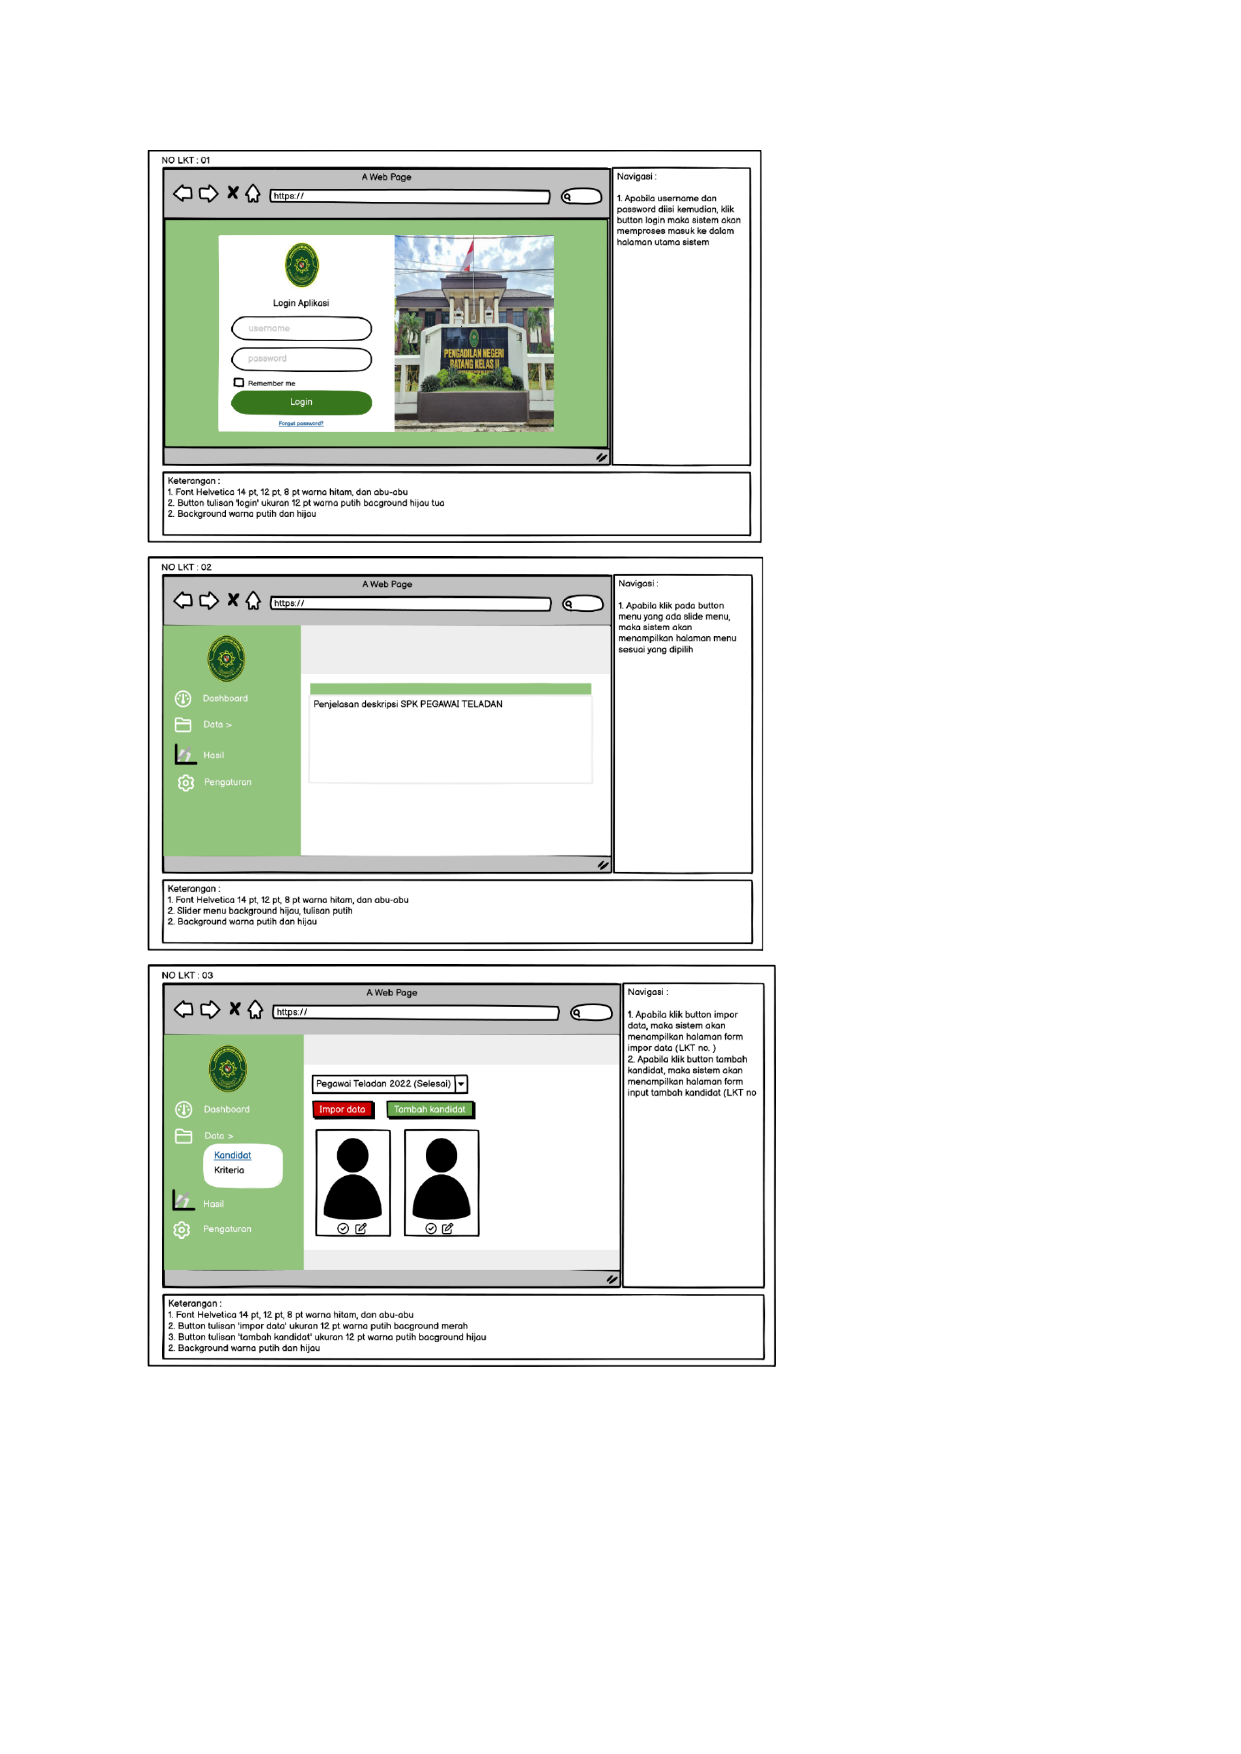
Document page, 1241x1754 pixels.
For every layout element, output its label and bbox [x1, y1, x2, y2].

picture [147, 964, 776, 1367]
picture [147, 150, 762, 543]
picture [147, 556, 764, 951]
